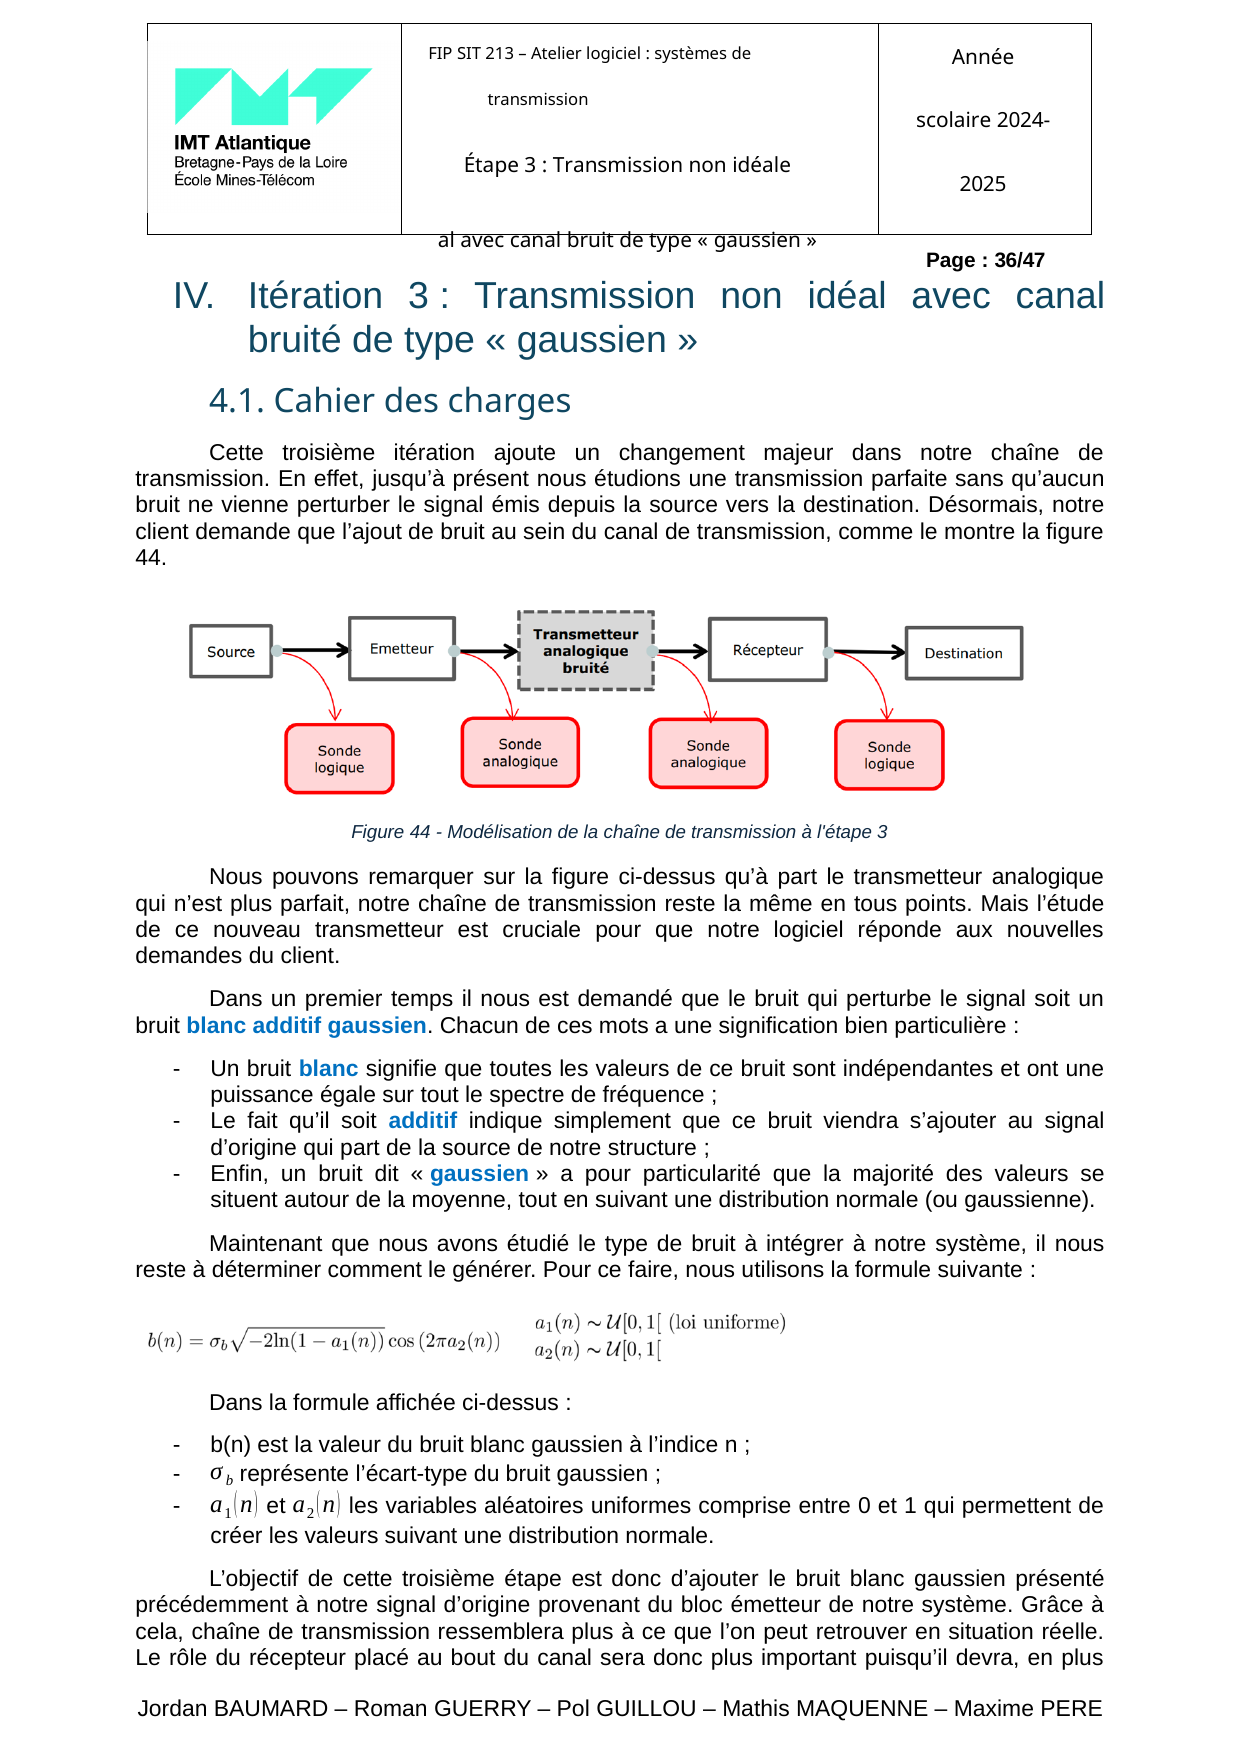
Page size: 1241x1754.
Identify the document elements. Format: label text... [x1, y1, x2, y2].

text Cette troisième itération ajoute un changement majeur dans notre chaîne de transmission. En effet, jusqu’à présent nous étudions une transmission parfaite sans qu’aucun bruit ne vienne perturber le signal émis depuis la source vers la destination. Désormais, notre client demande que l’ajout de bruit au sein du canal de transmission, comme le montre la figure 44. [135, 439, 1105, 571]
list b(n) est la valeur du bruit blanc gaussien à l’indice n ; [173, 1431, 1105, 1458]
list Enfin, un bruit dit « gaussien » a pour particularité que la majorité des valeurs se situent autour de la moyenne, tout en suivant une distribution normale (ou gaussienne). [173, 1160, 1105, 1213]
text Nous pouvons remarquer sur la figure ci-dessus qu’à part le transmetteur analogique qui n’est plus parfait, notre chaîne de transmission reste la même en tous points. Mais l’étude de ce nouveau transmetteur est cruciale pour que notre logiciel réponde aux nouvelles demandes du client. [135, 863, 1105, 969]
picture [135, 1298, 795, 1372]
list représente l’écart-type du bruit gaussien ; [173, 1458, 1105, 1489]
text Maintenant que nous avons étudié le type de bruit à intégrer à notre système, il nous reste à déterminer comment le générer. Pour ce faire, nous utilisons la formule suivante : [135, 1229, 1105, 1282]
list et les variables aléatoires uniformes comprise entre 0 et 1 qui permettent de créer les valeurs suivant une distribution normale. [173, 1489, 1105, 1548]
list Un bruit blanc signifie que toutes les valeurs de ce bruit sont indépendantes et ont une puissance égale sur tout le spectre de fréquence ; [173, 1055, 1105, 1107]
text Figure 44 - Modélisation de la chaîne de transmission à l'étape 3 [135, 821, 1105, 842]
subtitle Itération 3 : Transmission non idéal avec canal bruité de type « gaussien » [173, 274, 1105, 360]
picture [147, 41, 401, 213]
list Le fait qu’il soit additif indique simplement que ce bruit viendra s’ajouter au signal d’origine qui part de la source de notre structure ; [173, 1107, 1105, 1160]
text Dans un premier temps il nous est demandé que le bruit qui perturbe le signal soit un bruit blanc additif gaussien. Chacun de ces mots a une signification bien particulière : [135, 985, 1105, 1038]
subtitle 4.1. Cahier des charges [135, 377, 1105, 422]
text Dans la formule affichée ci-dessus : [135, 1388, 1105, 1415]
picture [181, 587, 1059, 805]
